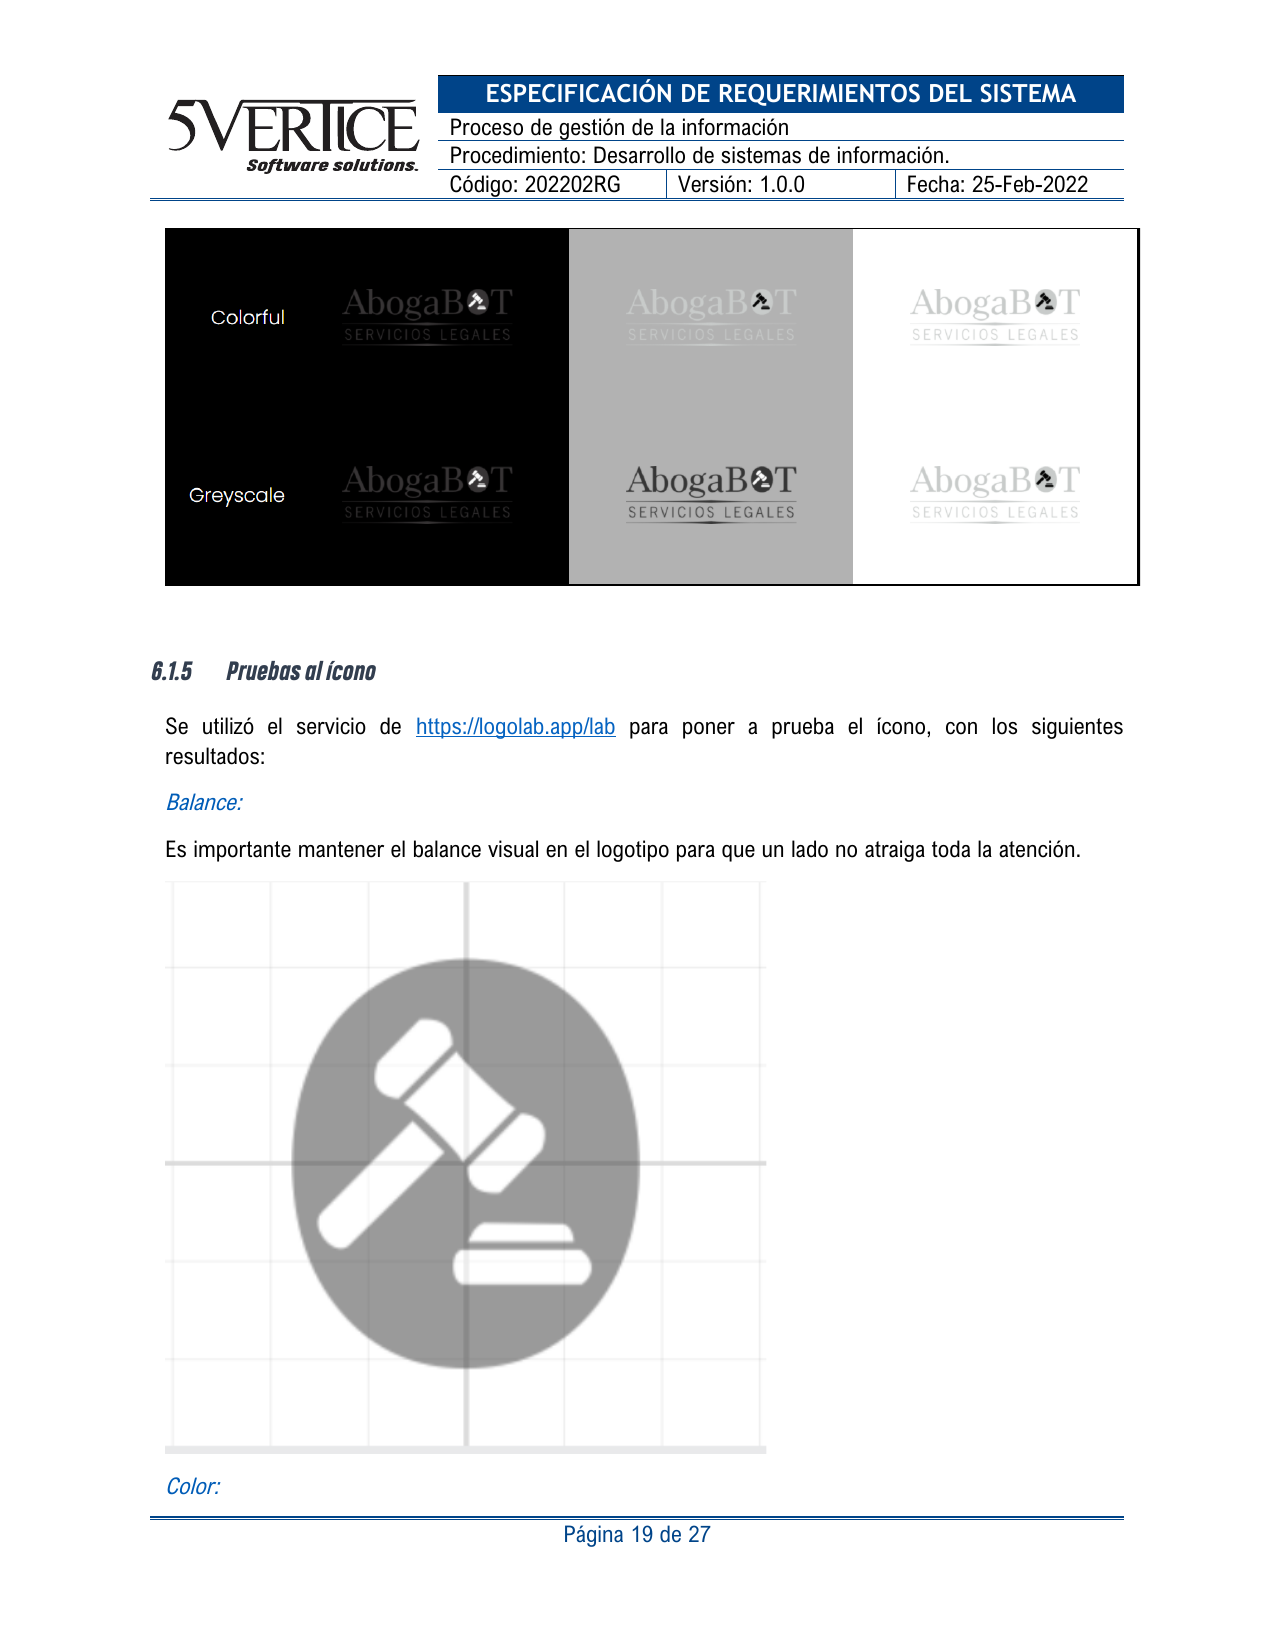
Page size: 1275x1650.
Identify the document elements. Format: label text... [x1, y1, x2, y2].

picture [165, 228, 1141, 586]
text Color: [165, 1472, 1125, 1500]
text Se utilizó el servicio de https://logolab.app/lab para poner a prueba el ícono, con los siguientes resultados: [165, 712, 1125, 769]
picture [165, 881, 767, 1454]
text Balance: [165, 788, 1125, 816]
subtitle Pruebas al ícono [150, 660, 1125, 685]
text Es importante mantener el balance visual en el logotipo para que un lado no atraiga toda la atención. [165, 835, 1125, 862]
